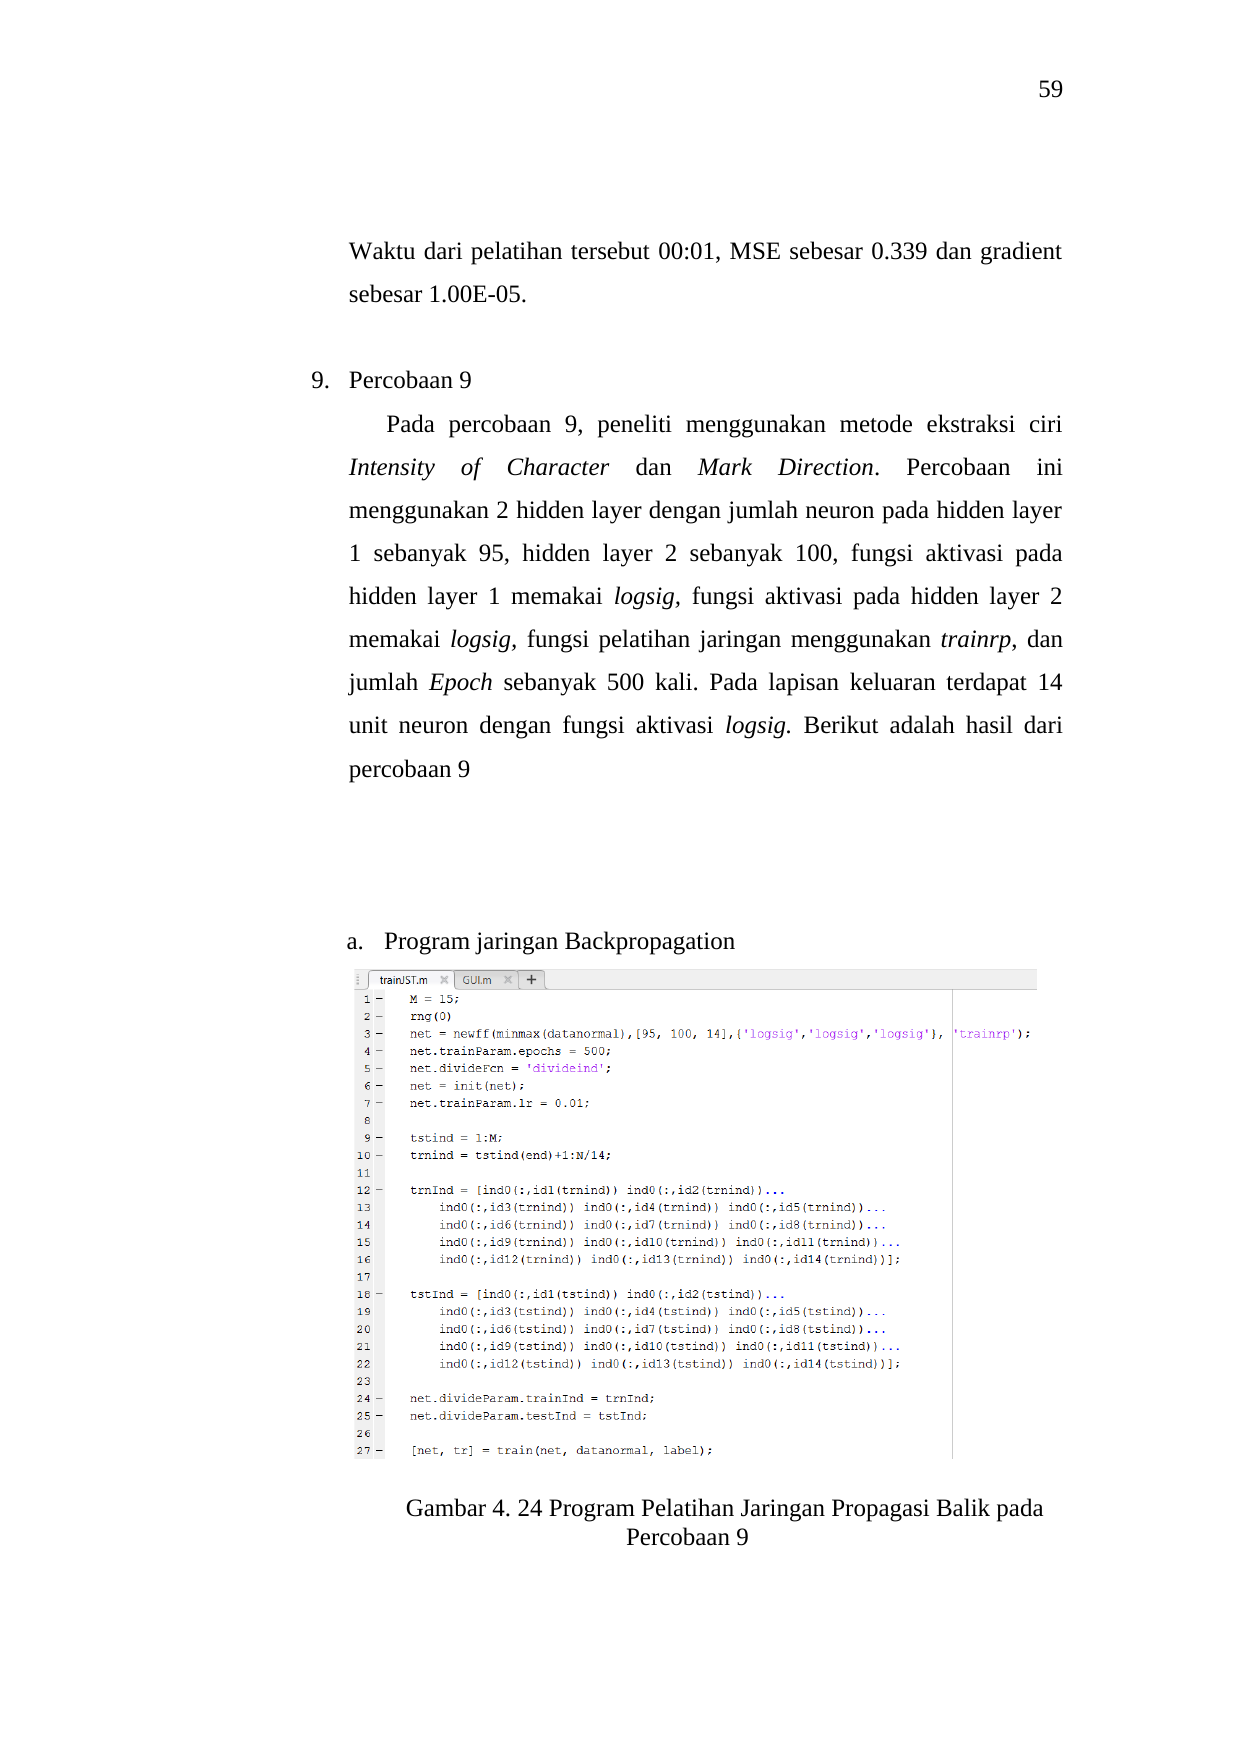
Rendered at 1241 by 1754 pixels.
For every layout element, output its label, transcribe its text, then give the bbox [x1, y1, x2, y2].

list Pada percobaan 9, peneliti menggunakan metode ekstraksi ciri Intensity of Character dan Mark Direction. Percobaan ini menggunakan 2 hidden layer dengan jumlah neuron pada hidden layer 1 sebanyak 95, hidden layer 2 sebanyak 100, fungsi aktivasi pada hidden layer 1 memakai logsig, fungsi aktivasi pada hidden layer 2 memakai logsig, fungsi pelatihan jaringan menggunakan trainrp, dan jumlah Epoch sebanyak 500 kali. Pada lapisan keluaran terdapat 14 unit neuron dengan fungsi aktivasi logsig. Berikut adalah hasil dari percobaan 9 [349, 409, 1063, 782]
text Gambar 4. 24 Program Pelatihan Jaringan Propagasi Balik pada Percobaan 9 [311, 1493, 1063, 1551]
picture [354, 969, 1037, 1459]
list Program jaringan Backpropagation [346, 926, 1063, 955]
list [349, 236, 1063, 308]
list Percobaan 9 [311, 366, 1063, 394]
